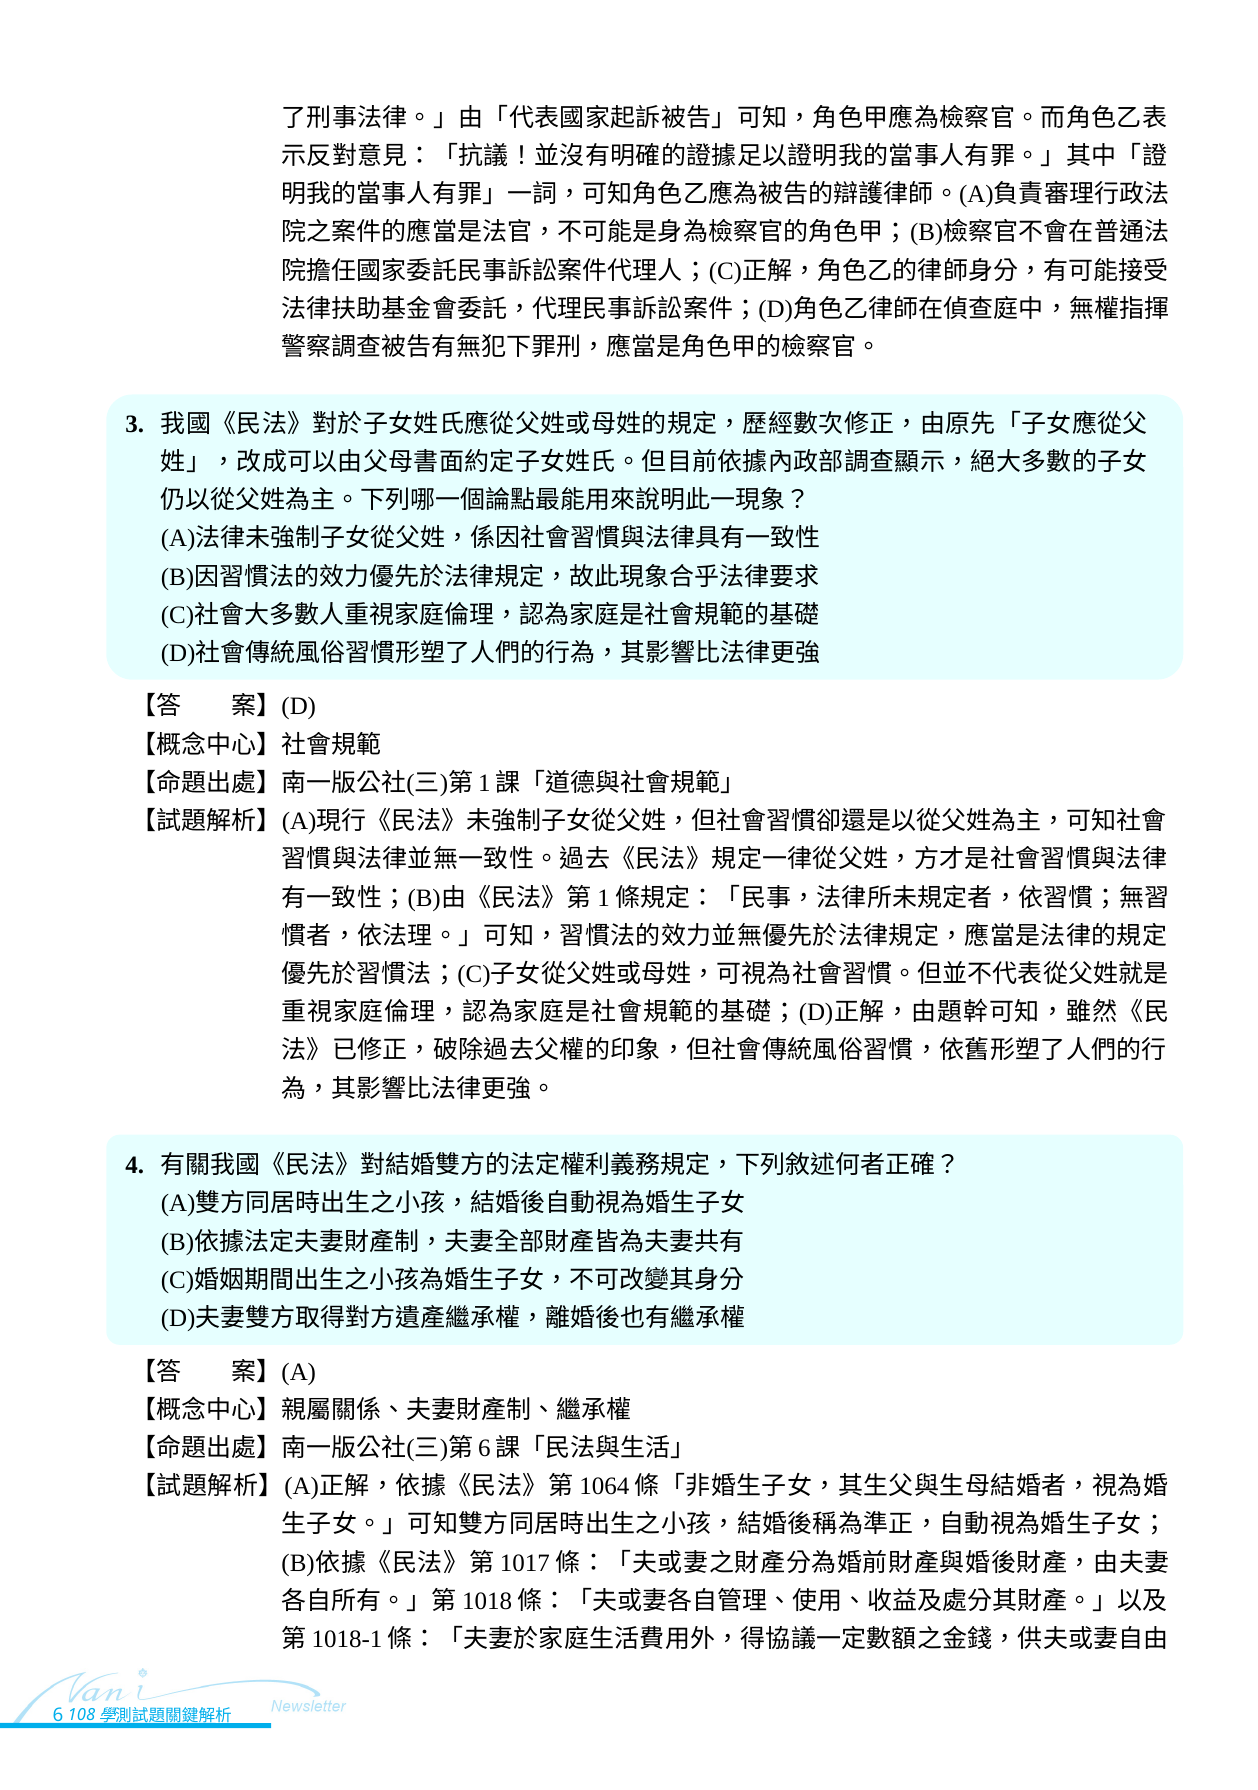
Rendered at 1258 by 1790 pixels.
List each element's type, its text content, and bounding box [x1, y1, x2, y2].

picture [12, 1668, 347, 1724]
text 【答 案】(A) [131, 1350, 1169, 1388]
text 【答 案】(D) [131, 685, 1169, 723]
text 4. 有關我國《民法》對結婚雙方的法定權利義務規定，下列敘述何者正確？ (A)雙方同居時出生之小孩，結婚後自動視為婚生子女 (B)依據法定夫妻財產制，夫妻全部財產皆為夫妻共有 (C)婚姻期間出生之小孩為婚生子女，不可改變其身分 (D)夫妻雙方取得對方遺產繼承權，離婚後也有繼承權 [125, 1144, 1151, 1335]
text 【命題出處】南一版公社(三)第6課「民法與生活」 [131, 1426, 1169, 1465]
picture [207, 1716, 222, 1722]
text 【概念中心】社會規範 [131, 723, 1169, 761]
text 【命題出處】南一版公社(三)第1課「道德與社會規範」 [131, 761, 1169, 799]
text 【概念中心】親屬關係、夫妻財產制、繼承權 [131, 1388, 1169, 1426]
text 3. 我國《民法》對於子女姓氏應從父姓或母姓的規定，歷經數次修正，由原先「子女應從父姓」，改成可以由父母書面約定子女姓氏。但目前依據內政部調查顯示，絕大多數的子女仍以從父姓為主。下列哪一個論點最能用來說明此一現象？ (A)法律未強制子女從父姓，係因社會習慣與法律具有一致性 (B)因習慣法的效力優先於法律規定，故此現象合乎法律要求 (C)社會大多數人重視家庭倫理，認為家庭是社會規範的基礎 (D)社會傳統風俗習慣形塑了人們的行為，其影響比法律更強 [125, 402, 1151, 670]
text 【試題解析】(A)現行《民法》未強制子女從父姓，但社會習慣卻還是以從父姓為主，可知社會習慣與法律並無一致性。過去《民法》規定一律從父姓，方才是社會習慣與法律有一致性；(B)由《民法》第1條規定：「民事，法律所未規定者，依習慣；無習慣者，依法理。」可知，習慣法的效力並無優先於法律規定，應當是法律的規定優先於習慣法；(C)子女從父姓或母姓，可視為社會習慣。但並不代表從父姓就是重視家庭倫理，認為家庭是社會規範的基礎；(D)正解，由題幹可知，雖然《民法》已修正，破除過去父權的印象，但社會傳統風俗習慣，依舊形塑了人們的行為，其影響比法律更強。 [131, 799, 1169, 1105]
